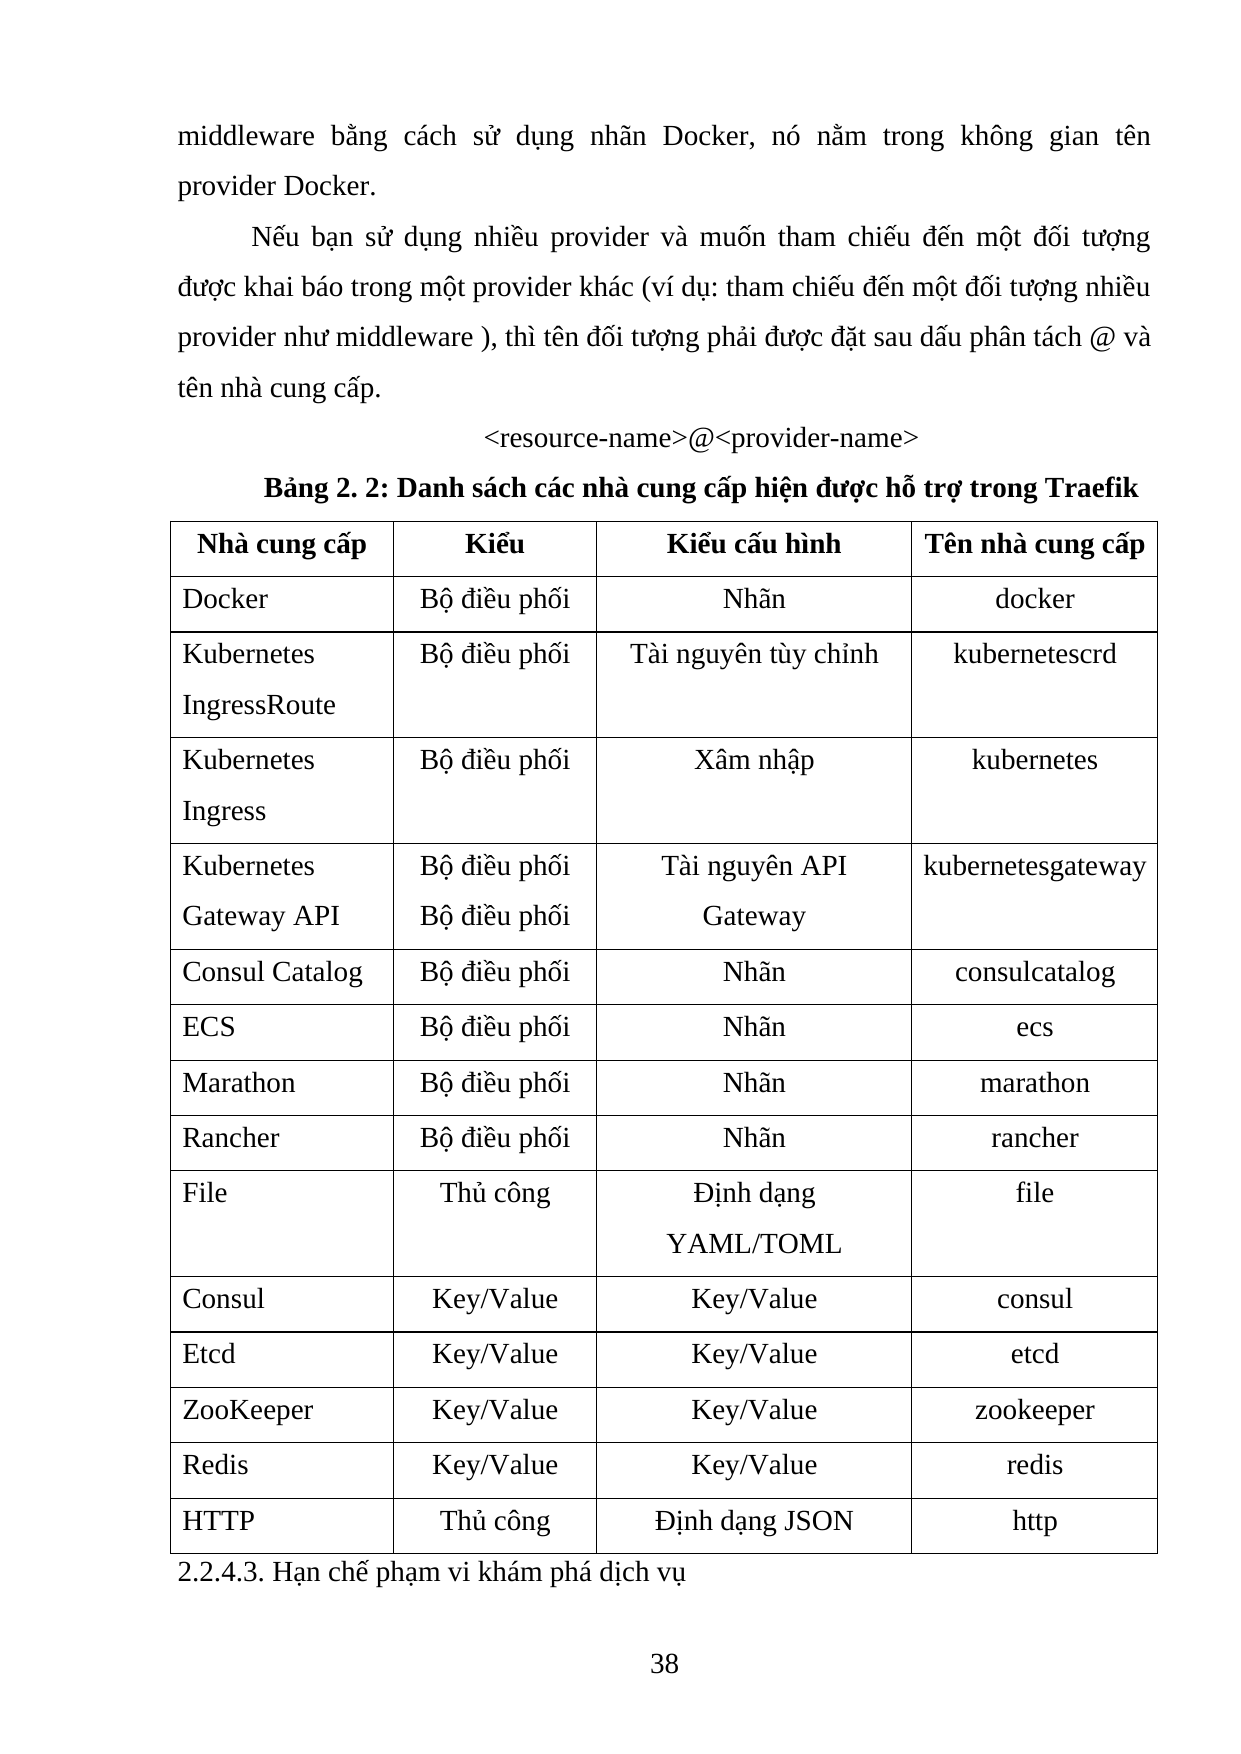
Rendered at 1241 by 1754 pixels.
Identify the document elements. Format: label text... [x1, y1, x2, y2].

table_cell Bộ điều phối [394, 1116, 596, 1170]
table_cell Redis [171, 1443, 393, 1498]
table_cell Kubernetes Ingress [171, 738, 393, 843]
table_cell Xâm nhập [597, 738, 911, 843]
table_cell Key/Value [597, 1388, 911, 1442]
table_cell Bộ điều phối [394, 577, 596, 631]
table_cell Consul [171, 1277, 393, 1331]
table_cell Bộ điều phối Bộ điều phối [394, 844, 596, 949]
table_cell Key/Value [394, 1388, 596, 1442]
table_header Nhà cung cấp [171, 522, 393, 576]
table_cell Bộ điều phối [394, 1061, 596, 1115]
table_cell Key/Value [597, 1333, 911, 1387]
table_cell Nhãn [597, 1005, 911, 1059]
table_cell Kubernetes IngressRoute [171, 633, 393, 737]
table_cell redis [912, 1443, 1157, 1498]
table_cell Thủ công [394, 1171, 596, 1276]
table_cell marathon [912, 1061, 1157, 1115]
table_cell Etcd [171, 1333, 393, 1387]
table_cell Tài nguyên API Gateway [597, 844, 911, 949]
table_cell Rancher [171, 1116, 393, 1170]
table_cell Key/Value [597, 1277, 911, 1331]
table_cell docker [912, 577, 1157, 631]
table_cell Thủ công [394, 1499, 596, 1553]
table_cell ecs [912, 1005, 1157, 1059]
table_cell consulcatalog [912, 950, 1157, 1004]
table_cell HTTP [171, 1499, 393, 1553]
table_cell Kubernetes Gateway API [171, 844, 393, 949]
table_cell Bộ điều phối [394, 1005, 596, 1059]
table_header Kiểu [394, 522, 596, 576]
table_cell kubernetescrd [912, 633, 1157, 737]
text Bảng 2. 2: Danh sách các nhà cung cấp hiện được hỗ trợ trong Traefik [177, 470, 1152, 504]
table_cell ECS [171, 1005, 393, 1059]
table_cell Bộ điều phối [394, 738, 596, 843]
table_cell Consul Catalog [171, 950, 393, 1004]
table_cell http [912, 1499, 1157, 1553]
text 2.2.4.3. Hạn chế phạm vi khám phá dịch vụ [177, 1554, 1152, 1588]
table_cell Nhãn [597, 1116, 911, 1170]
table_cell kubernetes [912, 738, 1157, 843]
table_cell Bộ điều phối [394, 633, 596, 737]
table_cell Tài nguyên tùy chỉnh [597, 633, 911, 737]
table_cell Key/Value [597, 1443, 911, 1498]
table_cell rancher [912, 1116, 1157, 1170]
table_header Kiểu cấu hình [597, 522, 911, 576]
table_cell Docker [171, 577, 393, 631]
table_cell file [912, 1171, 1157, 1276]
table_header Tên nhà cung cấp [912, 522, 1157, 576]
table_cell Nhãn [597, 950, 911, 1004]
text Nếu bạn sử dụng nhiều provider và muốn tham chiếu đến một đối tượng được khai báo trong một provider khác (ví dụ: tham chiếu đến một đối tượng nhiều provider như middleware ), thì tên đối tượng phải được đặt sau dấu phân tách @ và tên nhà cung cấp. [177, 219, 1152, 403]
table_cell Key/Value [394, 1333, 596, 1387]
table_cell consul [912, 1277, 1157, 1331]
table_cell zookeeper [912, 1388, 1157, 1442]
table_cell ZooKeeper [171, 1388, 393, 1442]
table_cell File [171, 1171, 393, 1276]
text <resource-name>@<provider-name> [251, 420, 1152, 453]
table_cell Nhãn [597, 1061, 911, 1115]
table_cell etcd [912, 1333, 1157, 1387]
table_cell Định dạng YAML/TOML [597, 1171, 911, 1276]
table_cell Bộ điều phối [394, 950, 596, 1004]
table_cell Nhãn [597, 577, 911, 631]
table_cell kubernetesgateway [912, 844, 1157, 949]
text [177, 118, 1152, 202]
table_cell Key/Value [394, 1277, 596, 1331]
table_cell Marathon [171, 1061, 393, 1115]
table_cell Key/Value [394, 1443, 596, 1498]
table_cell Định dạng JSON [597, 1499, 911, 1553]
